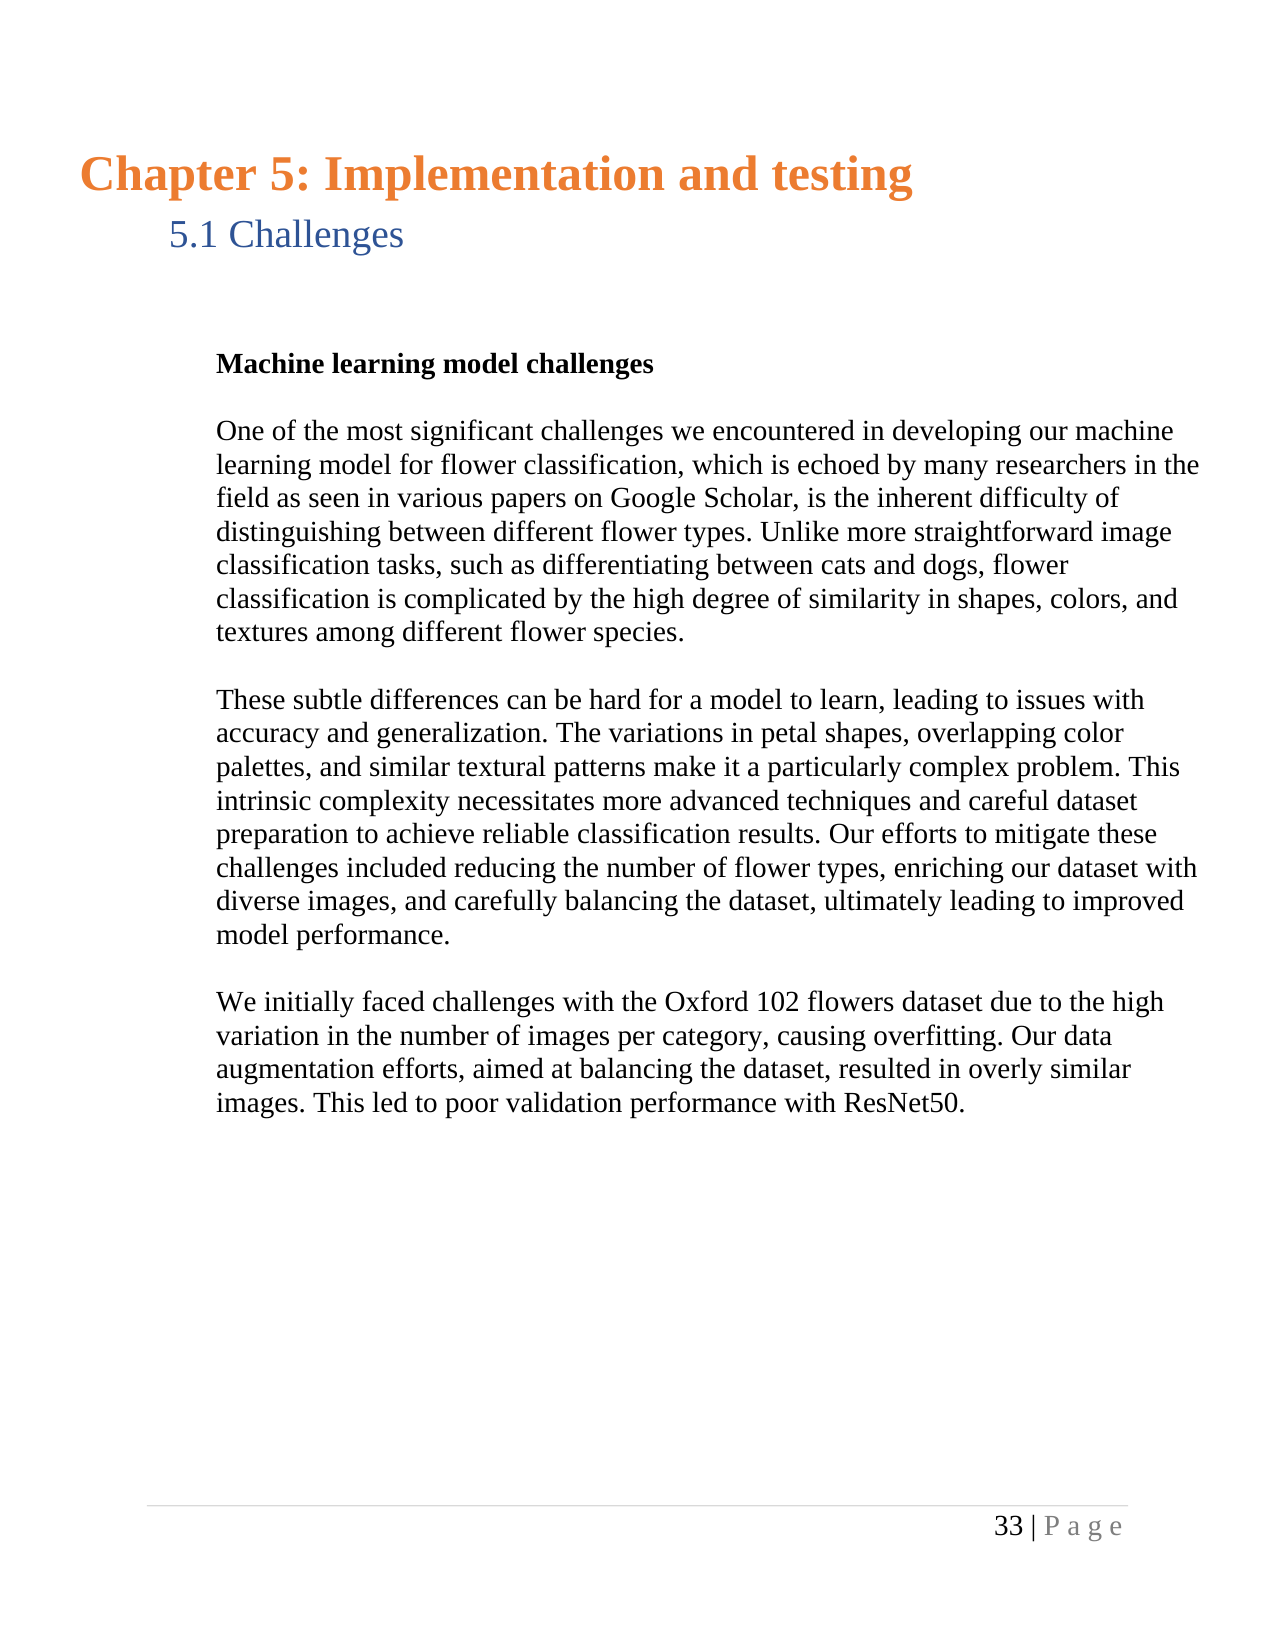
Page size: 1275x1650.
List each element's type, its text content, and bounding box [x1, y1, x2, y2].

text These subtle differences can be hard for a model to learn, leading to issues with accuracy and generalization. The variations in petal shapes, overlapping color palettes, and similar textural patterns make it a particularly complex problem. This intrinsic complexity necessitates more advanced techniques and careful dataset preparation to achieve reliable classification results. Our efforts to mitigate these challenges included reducing the number of flower types, enriching our dataset with diverse images, and carefully balancing the dataset, ultimately leading to improved model performance. [216, 682, 1225, 950]
subtitle Machine learning model challenges [216, 346, 1225, 379]
subtitle Chapter 5: Implementation and testing [79, 144, 1225, 201]
text We initially faced challenges with the Oxford 102 flowers dataset due to the high variation in the number of images per category, causing overfitting. Our data augmentation efforts, aimed at balancing the dataset, resulted in overly similar images. This led to poor validation performance with ResNet50. [216, 984, 1225, 1118]
subtitle Challenges [169, 210, 1225, 256]
text One of the most significant challenges we encountered in developing our machine learning model for flower classification, which is echoed by many researchers in the field as seen in various papers on Google Scholar, is the inherent difficulty of distinguishing between different flower types. Unlike more straightforward image classification tasks, such as differentiating between cats and dogs, flower classification is complicated by the high degree of similarity in shapes, colors, and textures among different flower species. [216, 413, 1225, 648]
